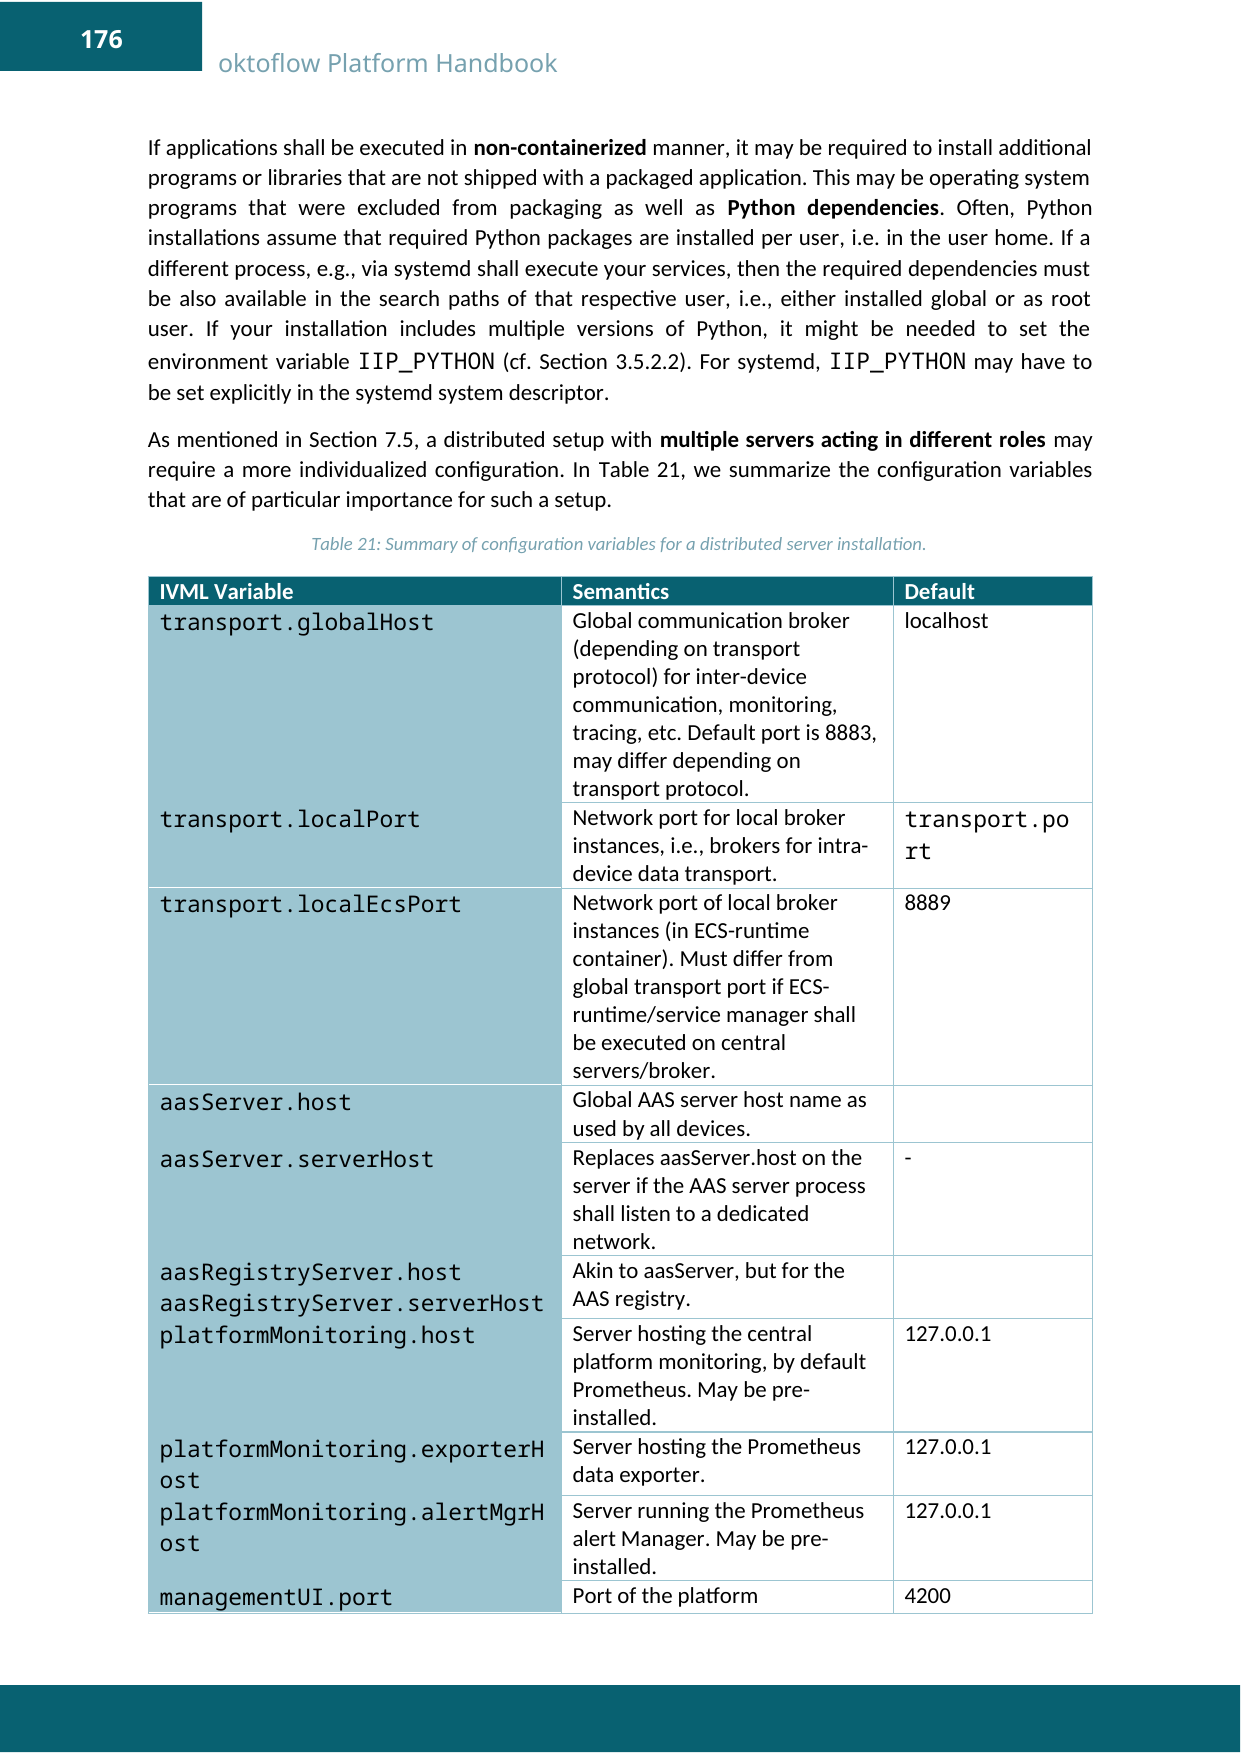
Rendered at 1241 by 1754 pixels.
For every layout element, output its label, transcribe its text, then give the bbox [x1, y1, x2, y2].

table_cell aasServer.serverHost [149, 1143, 561, 1255]
table_cell Server hosting the Prometheus data exporter. [562, 1433, 893, 1495]
table_cell transport.localEcsPort [149, 889, 561, 1084]
table_cell Server hosting the central platform monitoring, by default Prometheus. May be pre-installed. [562, 1319, 893, 1431]
table_cell transport.localPort [149, 803, 561, 887]
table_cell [562, 1581, 893, 1612]
table_cell Global AAS server host name as used by all devices. [562, 1086, 893, 1142]
text If applications shall be executed in non-containerized manner, it may be required to install additional programs or libraries that are not shipped with a packaged application. This may be operating system programs that were excluded from packaging as well as Python dependencies. Often, Python installations assume that required Python packages are installed per user, i.e. in the user home. If a different process, e.g., via systemd shall execute your services, then the required dependencies must be also available in the search paths of that respective user, i.e., either installed global or as root user. If your installation includes multiple versions of Python, it might be needed to set the environment variable IIP_PYTHON (cf. Section 3.5.2.2). For systemd, IIP_PYTHON may have to be set explicitly in the systemd system descriptor. [148, 133, 1093, 406]
table_cell Server running the Prometheus alert Manager. May be pre-installed. [562, 1496, 893, 1580]
table_cell 4200 [894, 1581, 1092, 1612]
text As mentioned in Section 7.5, a distributed setup with multiple servers acting in different roles may require a more individualized configuration. In Table 21, we summarize the configuration variables that are of particular importance for such a setup. [148, 425, 1093, 513]
table_cell managementUI.port [149, 1581, 561, 1612]
table_cell Akin to aasServer, but for the AAS registry. [562, 1256, 893, 1318]
table_cell aasServer.host [149, 1086, 561, 1142]
table_cell platformMonitoring.alertMgrHost [149, 1496, 561, 1580]
table_cell platformMonitoring.exporterHost [149, 1433, 561, 1495]
text Table 21: Summary of configuration variables for a distributed server installation. [148, 532, 1093, 555]
table_cell aasRegistryServer.host aasRegistryServer.serverHost [149, 1256, 561, 1318]
table_cell [894, 1256, 1092, 1318]
table_cell transport.globalHost [149, 606, 561, 802]
table_cell - [894, 1143, 1092, 1255]
table_cell 127.0.0.1 [894, 1496, 1092, 1580]
table_cell Global communication broker (depending on transport protocol) for inter-device communication, monitoring, tracing, etc. Default port is 8883, may differ depending on transport protocol. [562, 606, 893, 802]
table_cell Network port of local broker instances (in ECS-runtime container). Must differ from global transport port if ECS-runtime/service manager shall be executed on central servers/broker. [562, 889, 893, 1084]
table_cell 127.0.0.1 [894, 1433, 1092, 1495]
table_header Default [894, 577, 1092, 605]
table_cell transport.port [894, 803, 1092, 887]
table_cell Replaces aasServer.host on the server if the AAS server process shall listen to a dedicated network. [562, 1143, 893, 1255]
table_cell localhost [894, 606, 1092, 802]
table_cell 127.0.0.1 [894, 1319, 1092, 1431]
table_header Semantics [562, 577, 893, 605]
table_cell [894, 1086, 1092, 1142]
table_header IVML Variable [149, 577, 561, 605]
table_cell 8889 [894, 889, 1092, 1084]
table_cell Network port for local broker instances, i.e., brokers for intra-device data transport. [562, 803, 893, 887]
table_cell platformMonitoring.host [149, 1319, 561, 1431]
